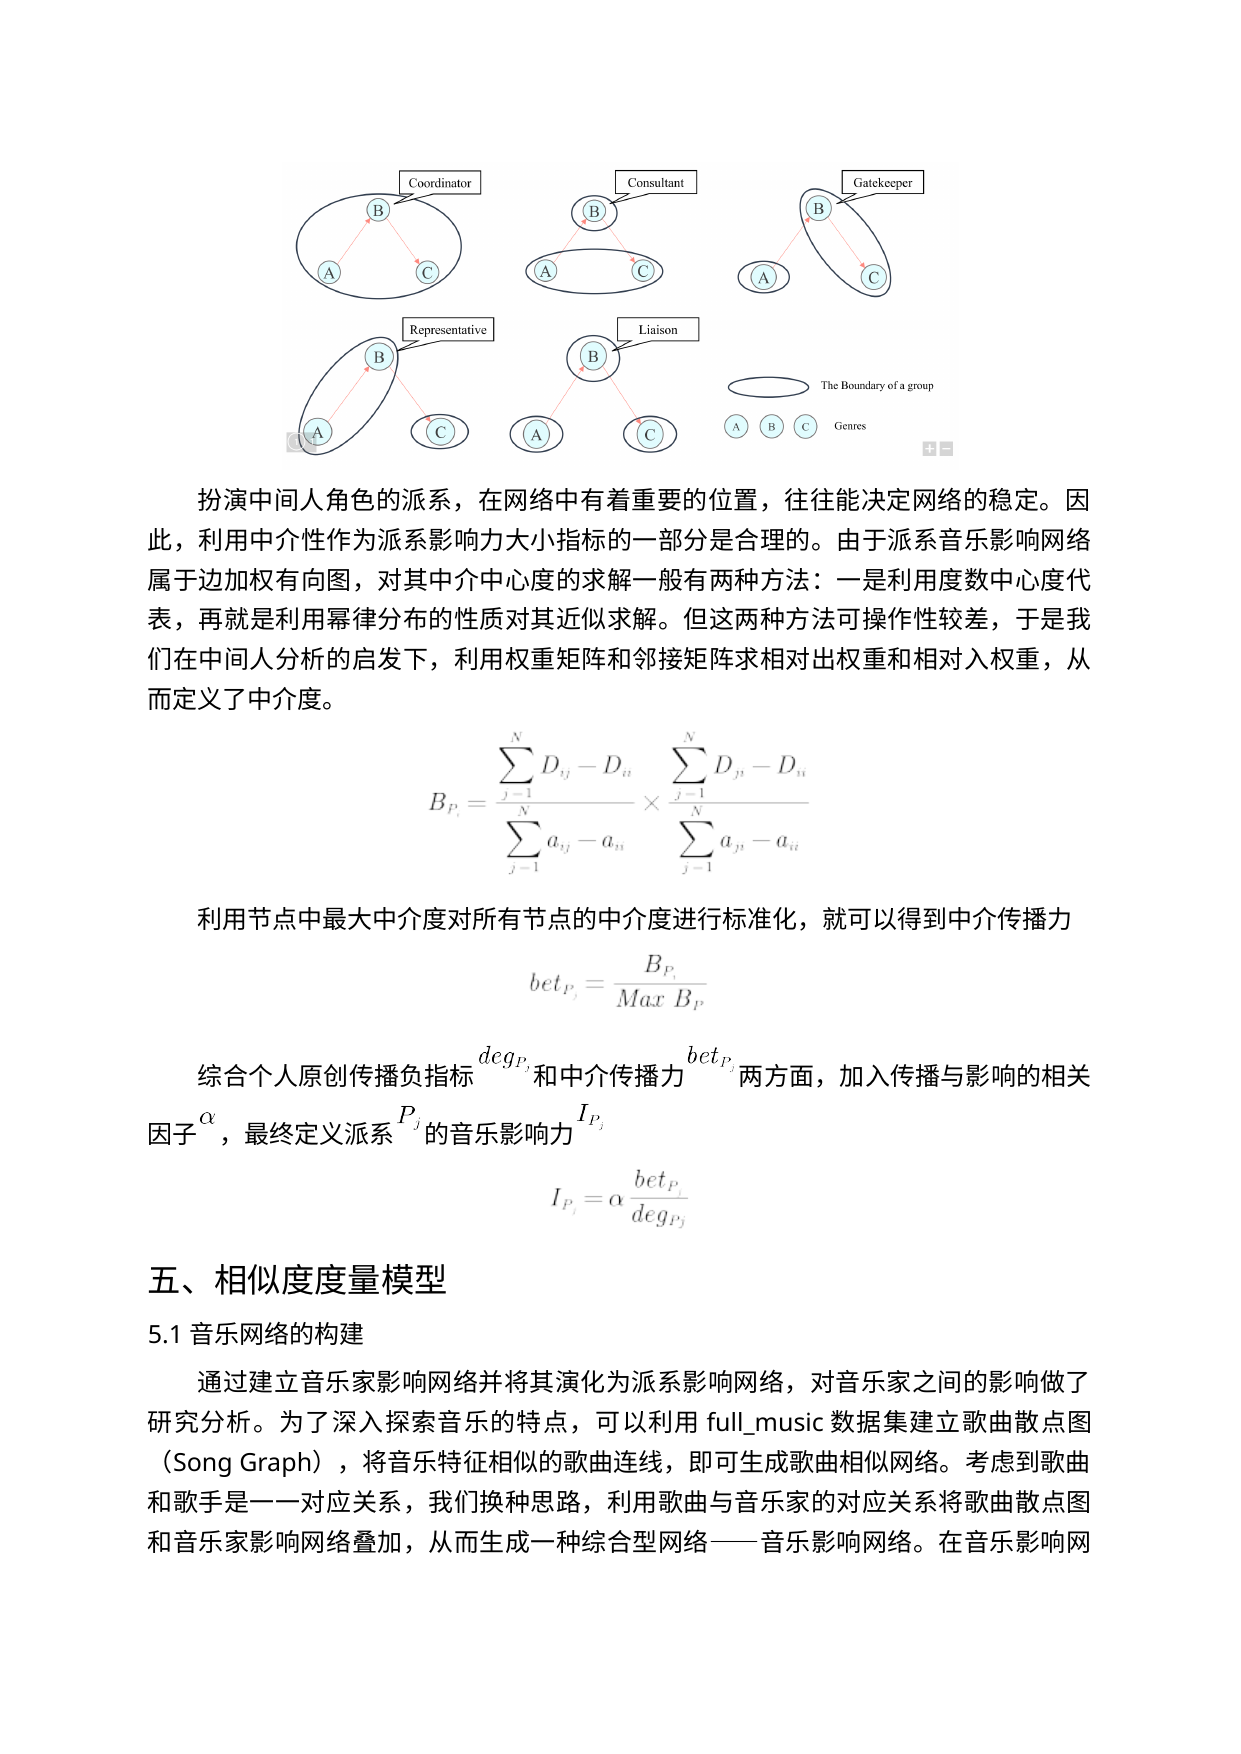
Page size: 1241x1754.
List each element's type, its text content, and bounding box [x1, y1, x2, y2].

picture [281, 162, 959, 470]
text 利用节点中最大中介度对所有节点的中介度进行标准化，就可以得到中介传播力 [148, 900, 1092, 936]
text 五、相似度度量模型 [148, 1254, 1092, 1302]
text 综合个人原创传播负指标和中介传播力两方面，加入传播与影响的相关因子，最终定义派系的音乐影响力 [148, 1039, 1092, 1151]
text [148, 1363, 1092, 1558]
text 扮演中间人角色的派系，在网络中有着重要的位置，往往能决定网络的稳定。因此，利用中介性作为派系影响力大小指标的一部分是合理的。由于派系音乐影响网络属于边加权有向图，对其中介中心度的求解一般有两种方法：一是利用度数中心度代表，再就是利用幂律分布的性质对其近似求解。但这两种方法可操作性较差，于是我们在中间人分析的启发下，利用权重矩阵和邻接矩阵求相对出权重和相对入权重，从而定义了中介度。 [148, 481, 1092, 716]
text 5.1 音乐网络的构建 [148, 1315, 1092, 1351]
